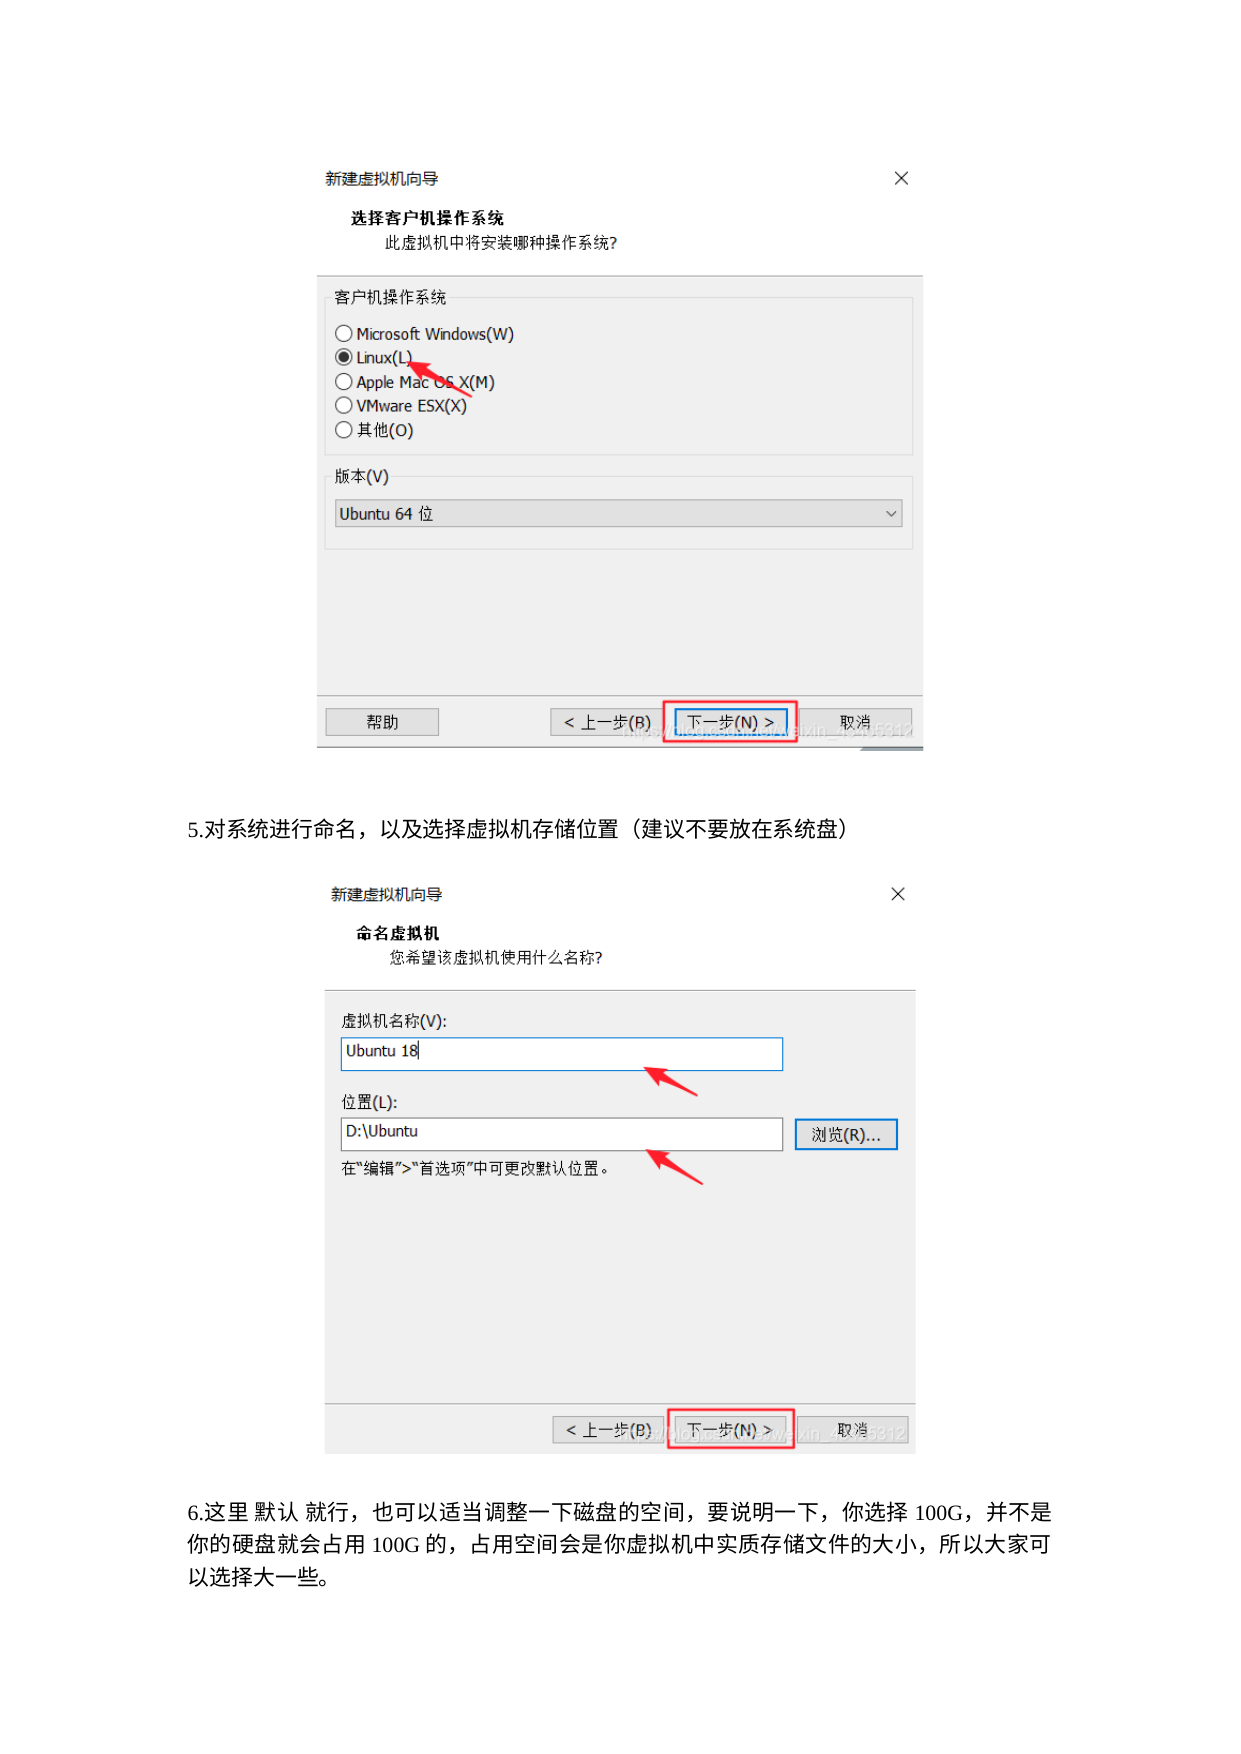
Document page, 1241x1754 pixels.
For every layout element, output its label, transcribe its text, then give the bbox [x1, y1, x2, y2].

picture [316, 162, 924, 751]
text 6.这里 默认 就行，也可以适当调整一下磁盘的空间，要说明一下，你选择100G，并不是你的硬盘就会占用100G的，占用空间会是你虚拟机中实质存储文件的大小，所以大家可以选择大一些。 [187, 1543, 1053, 1592]
text 6.这里 默认 就行，也可以适当调整一下磁盘的空间，要说明一下，你选择100G，并不是你的硬盘就会占用100G的，占用空间会是你虚拟机中实质存储文件的大小，所以大家可以选择大一些。 [187, 1494, 1053, 1542]
picture [324, 877, 916, 1454]
text 5.对系统进行命名，以及选择虚拟机存储位置（建议不要放在系统盘） [187, 812, 1053, 844]
